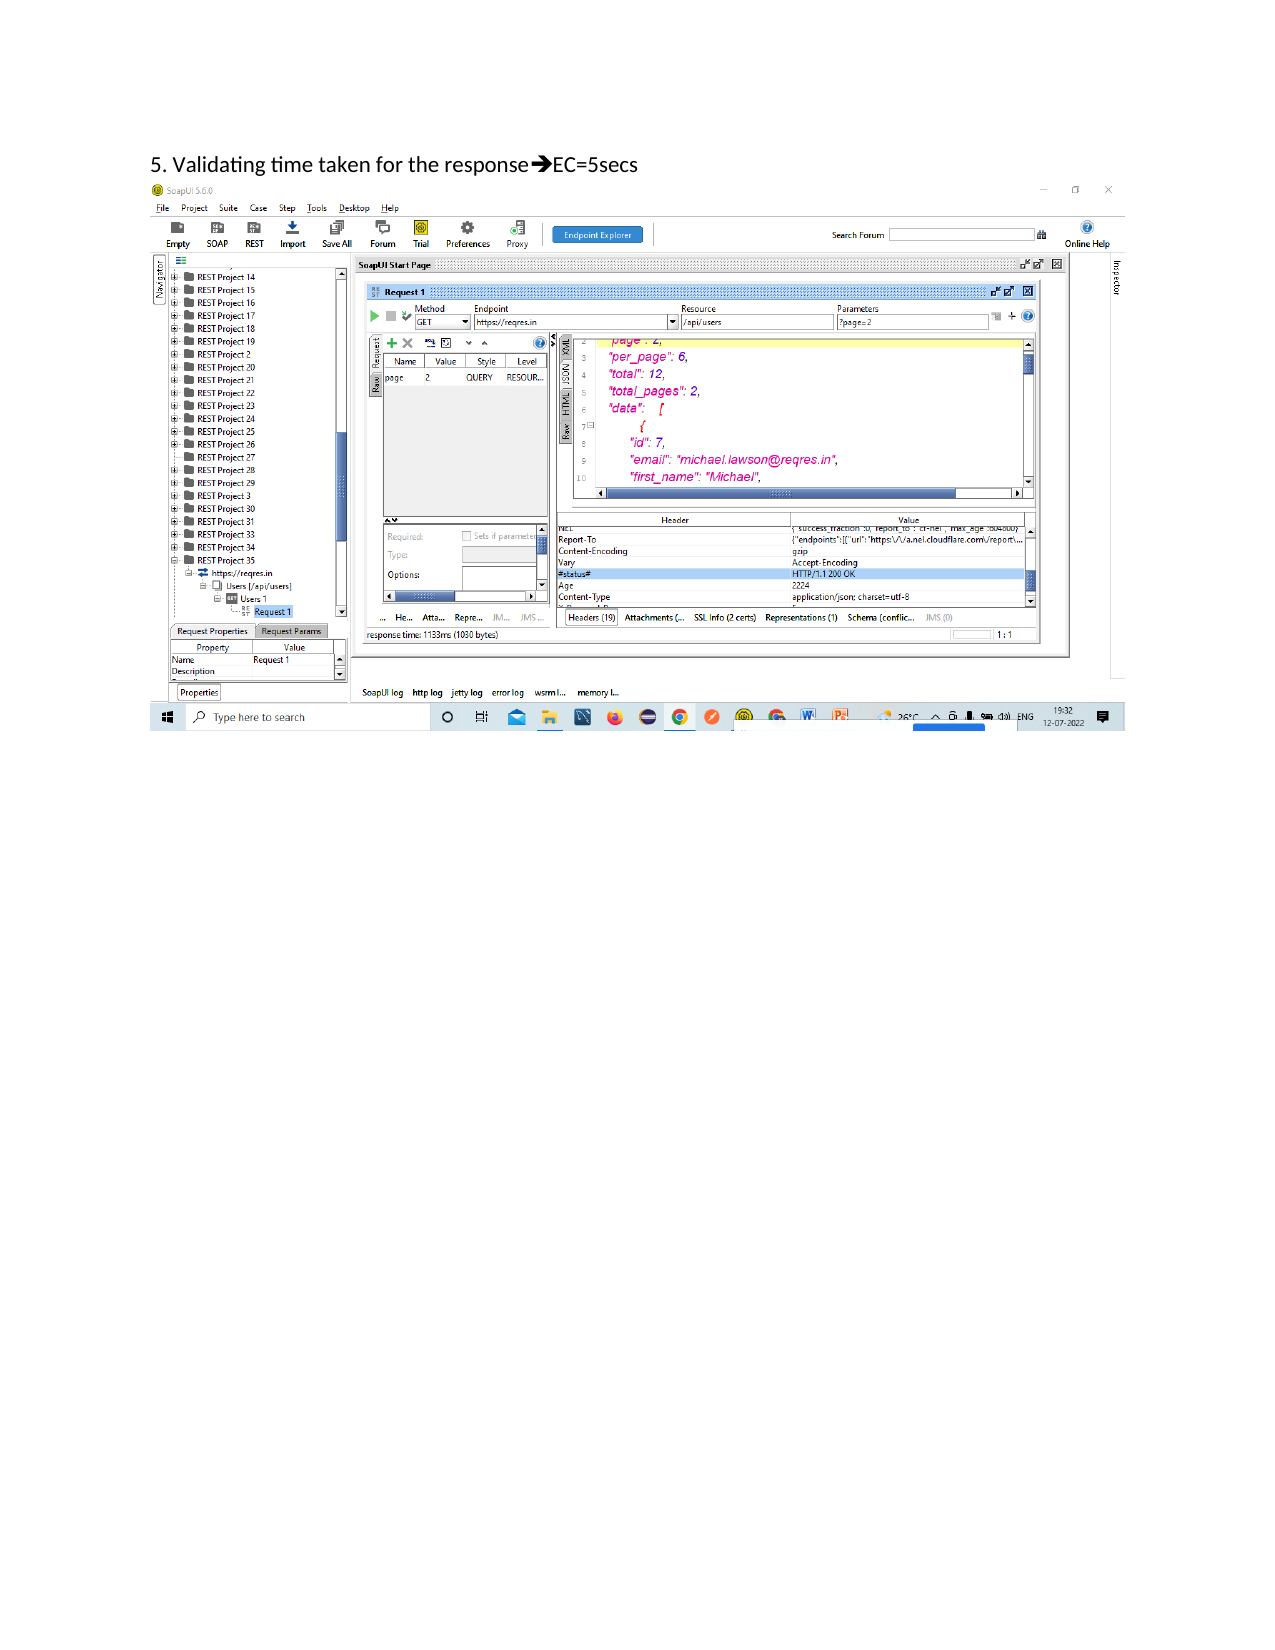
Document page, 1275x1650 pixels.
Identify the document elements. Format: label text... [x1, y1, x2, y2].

text 5. Validating time taken for the responseEC=5secs [150, 150, 1125, 182]
picture [150, 182, 1125, 731]
